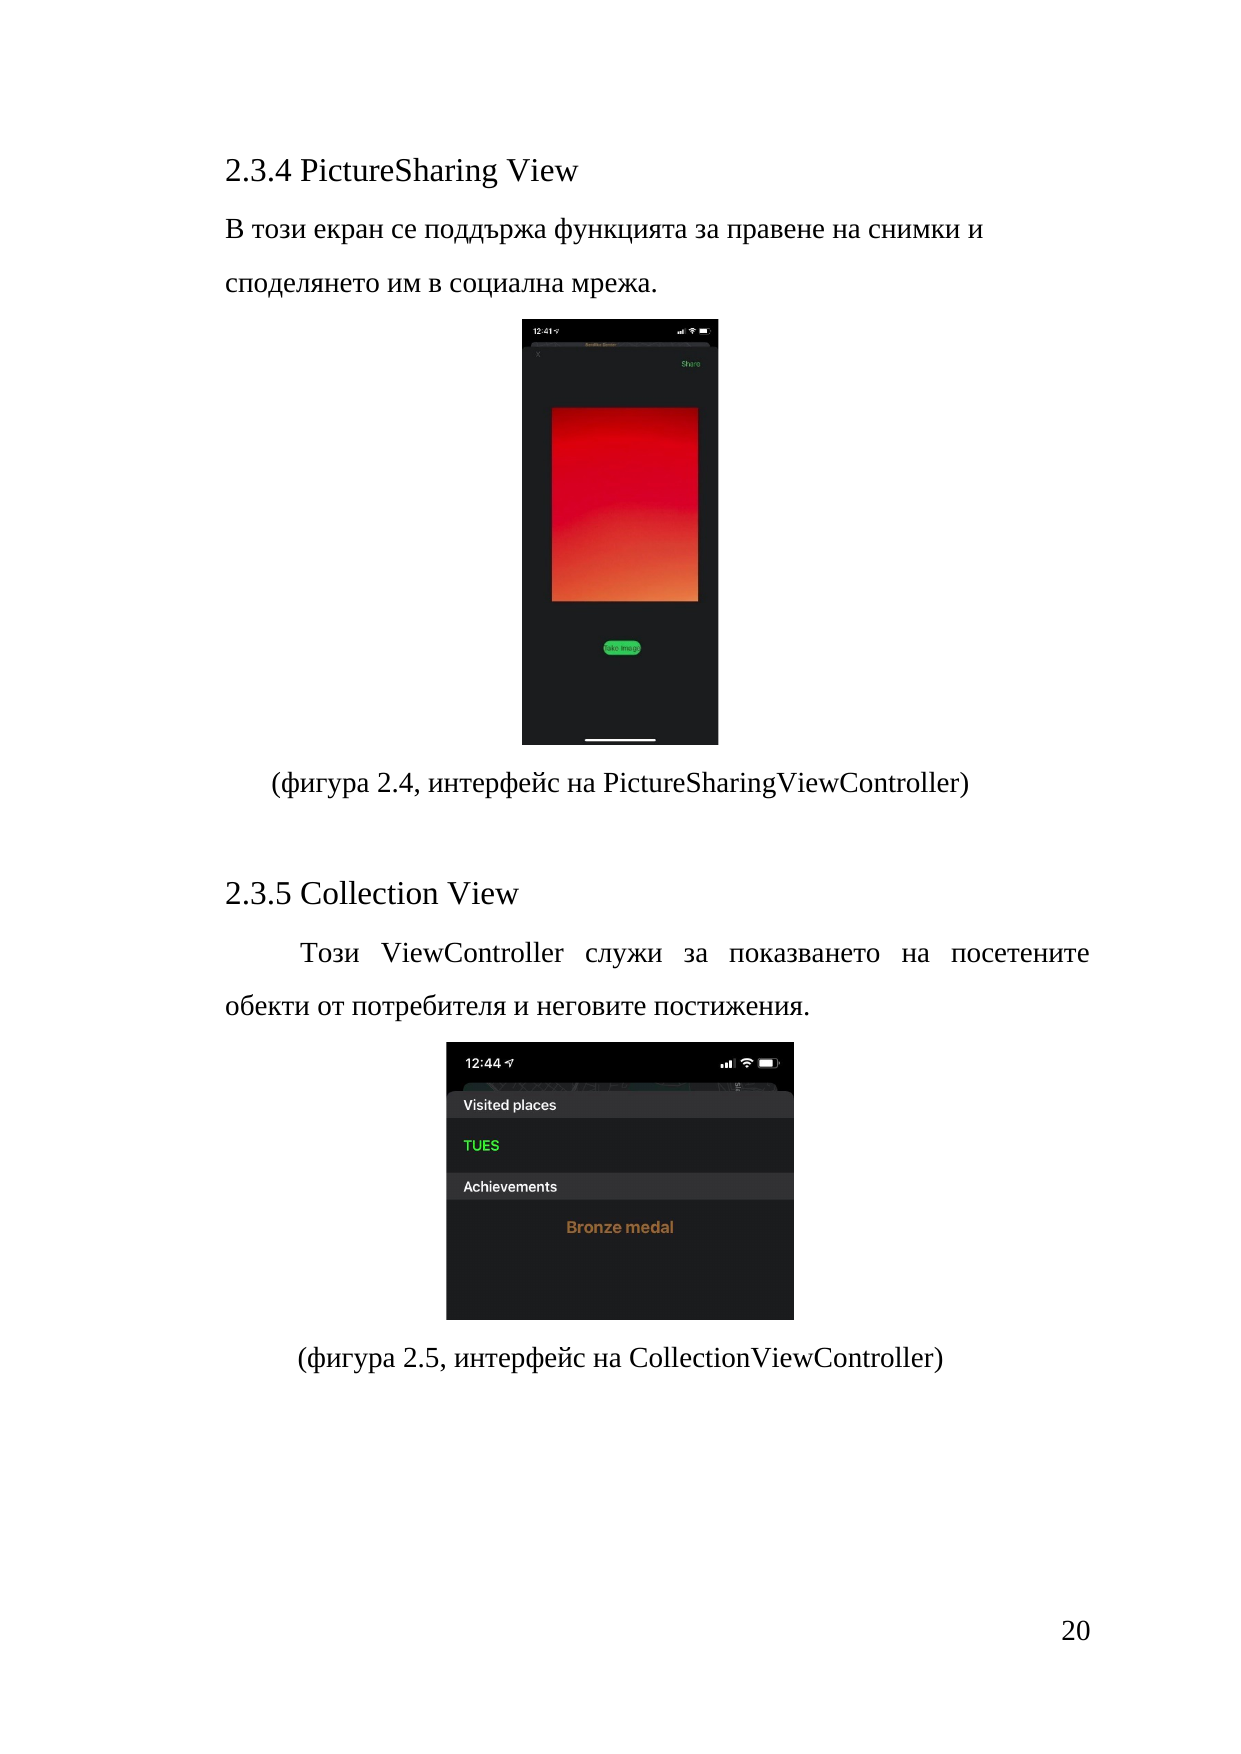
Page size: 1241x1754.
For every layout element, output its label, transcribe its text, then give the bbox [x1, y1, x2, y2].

text 2.3.4 PictureSharing View [225, 150, 1090, 188]
text В този екран се поддържа функцията за правене на снимки и споделянето им в социална мрежа. [225, 212, 1090, 299]
text (фигура 2.4, интерфейс на PictureSharingViewController) [150, 765, 1090, 798]
text (фигура 2.5, интерфейс на CollectionViewController) [150, 1340, 1090, 1373]
text 2.3.5 Collection View [225, 873, 1090, 911]
picture [446, 1042, 794, 1320]
text Този ViewController служи за показването на посетените обекти от потребителя и неговите постижения. [225, 935, 1090, 1022]
picture [522, 319, 719, 745]
